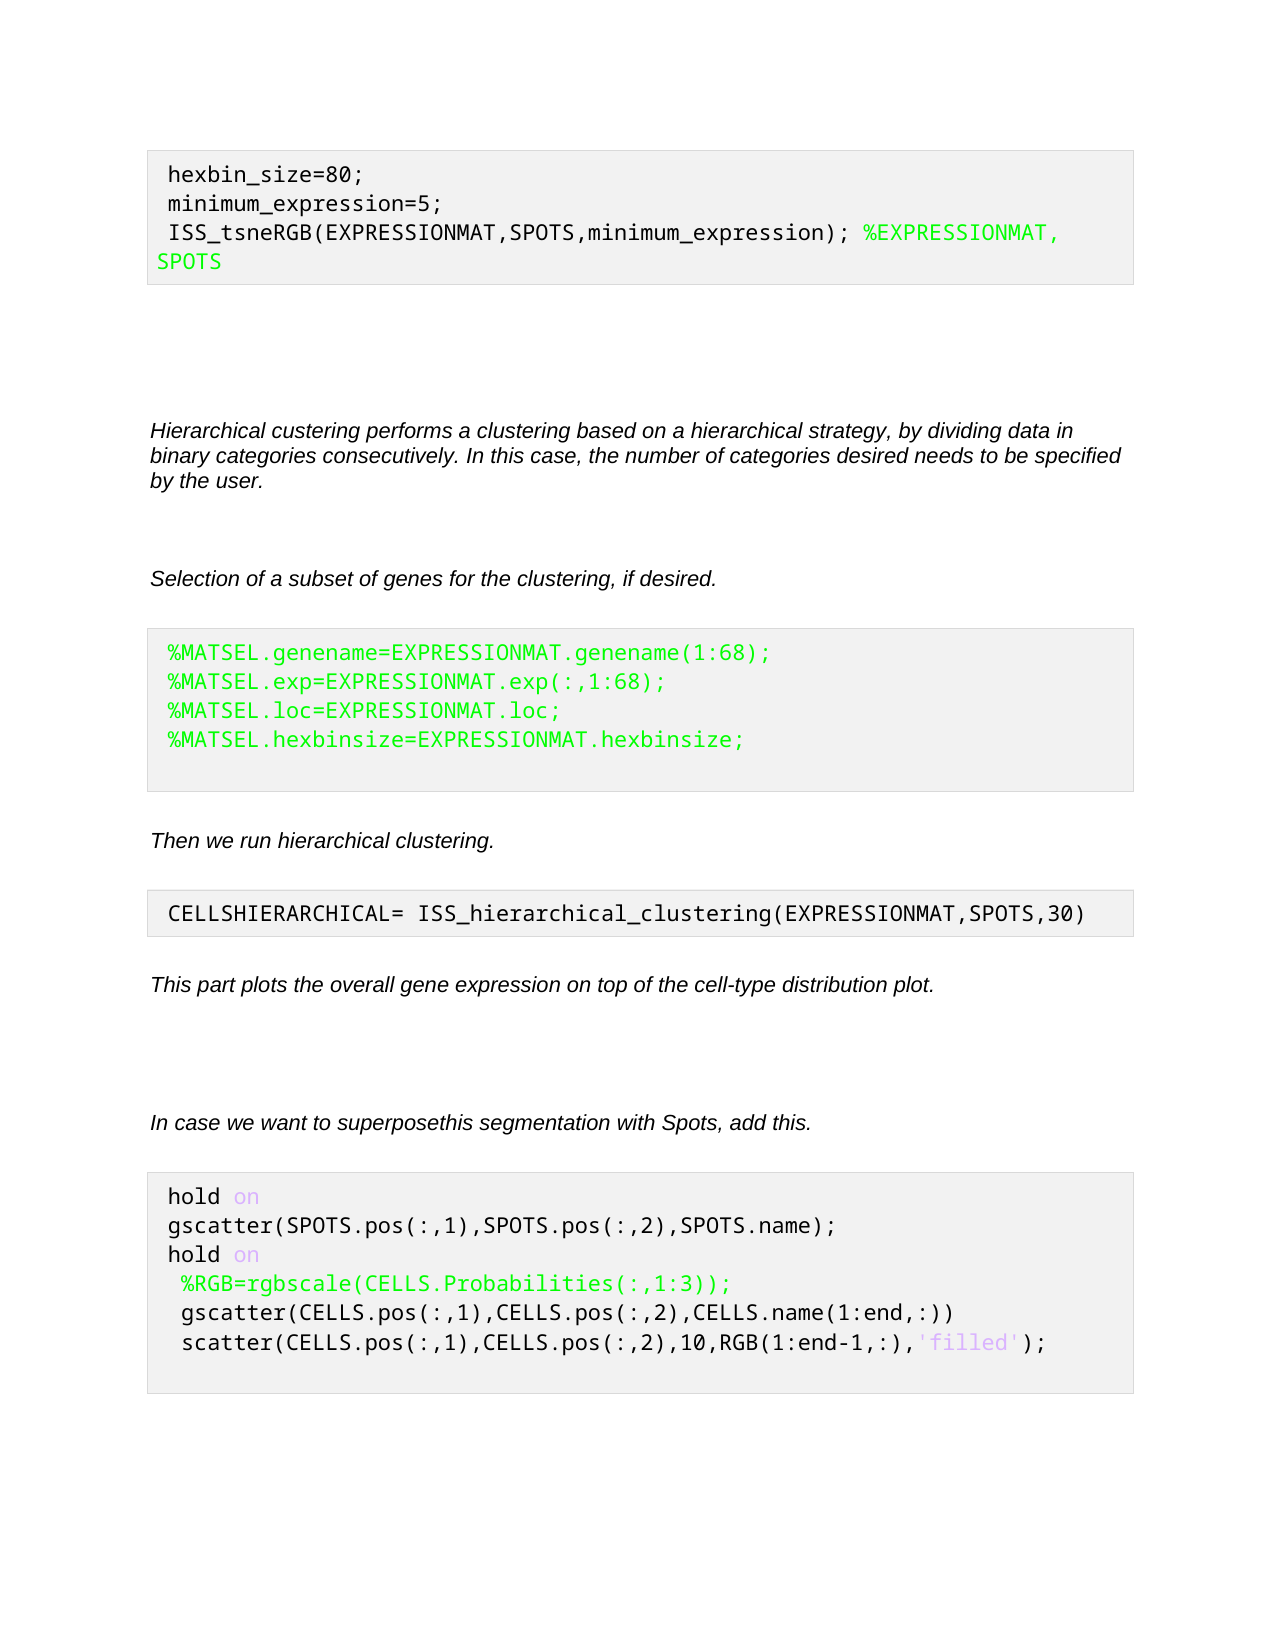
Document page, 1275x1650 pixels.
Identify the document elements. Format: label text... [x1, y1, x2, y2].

text %MATSEL.loc=EXPRESSIONMAT.loc; [148, 686, 1133, 716]
text Then we run hierarchical clustering. [150, 828, 1125, 853]
text ISS_tsneRGB(EXPRESSIONMAT,SPOTS,minimum_expression); %EXPRESSIONMAT, SPOTS [148, 208, 1133, 284]
text Selection of a subset of genes for the clustering, if desired. [150, 567, 1125, 592]
text hexbin_size=80; [148, 151, 1133, 179]
text %MATSEL.exp=EXPRESSIONMAT.exp(:,1:68); [148, 657, 1133, 686]
text hold on [148, 1173, 1133, 1201]
text scatter(CELLS.pos(:,1),CELLS.pos(:,2),10,RGB(1:end-1,:),'filled'); [148, 1318, 1133, 1347]
text %RGB=rgbscale(CELLS.Probabilities(:,1:3)); [148, 1259, 1133, 1288]
text %MATSEL.hexbinsize=EXPRESSIONMAT.hexbinsize; [148, 716, 1133, 745]
text In case we want to superposethis segmentation with Spots, add this. [150, 1110, 1125, 1135]
text %MATSEL.genename=EXPRESSIONMAT.genename(1:68); [148, 629, 1133, 657]
text gscatter(SPOTS.pos(:,1),SPOTS.pos(:,2),SPOTS.name); [148, 1201, 1133, 1230]
text Hierarchical custering performs a clustering based on a hierarchical strategy, by dividing data in binary categories consecutively. In this case, the number of categories desired needs to be specified by the user. [150, 419, 1125, 494]
text gscatter(CELLS.pos(:,1),CELLS.pos(:,2),CELLS.name(1:end,:)) [148, 1288, 1133, 1318]
text minimum_expression=5; [148, 179, 1133, 208]
text This part plots the overall gene expression on top of the cell-type distribution plot. [150, 973, 1125, 998]
text CELLSHIERARCHICAL= ISS_hierarchical_clustering(EXPRESSIONMAT,SPOTS,30) [148, 891, 1133, 936]
text hold on [148, 1230, 1133, 1259]
